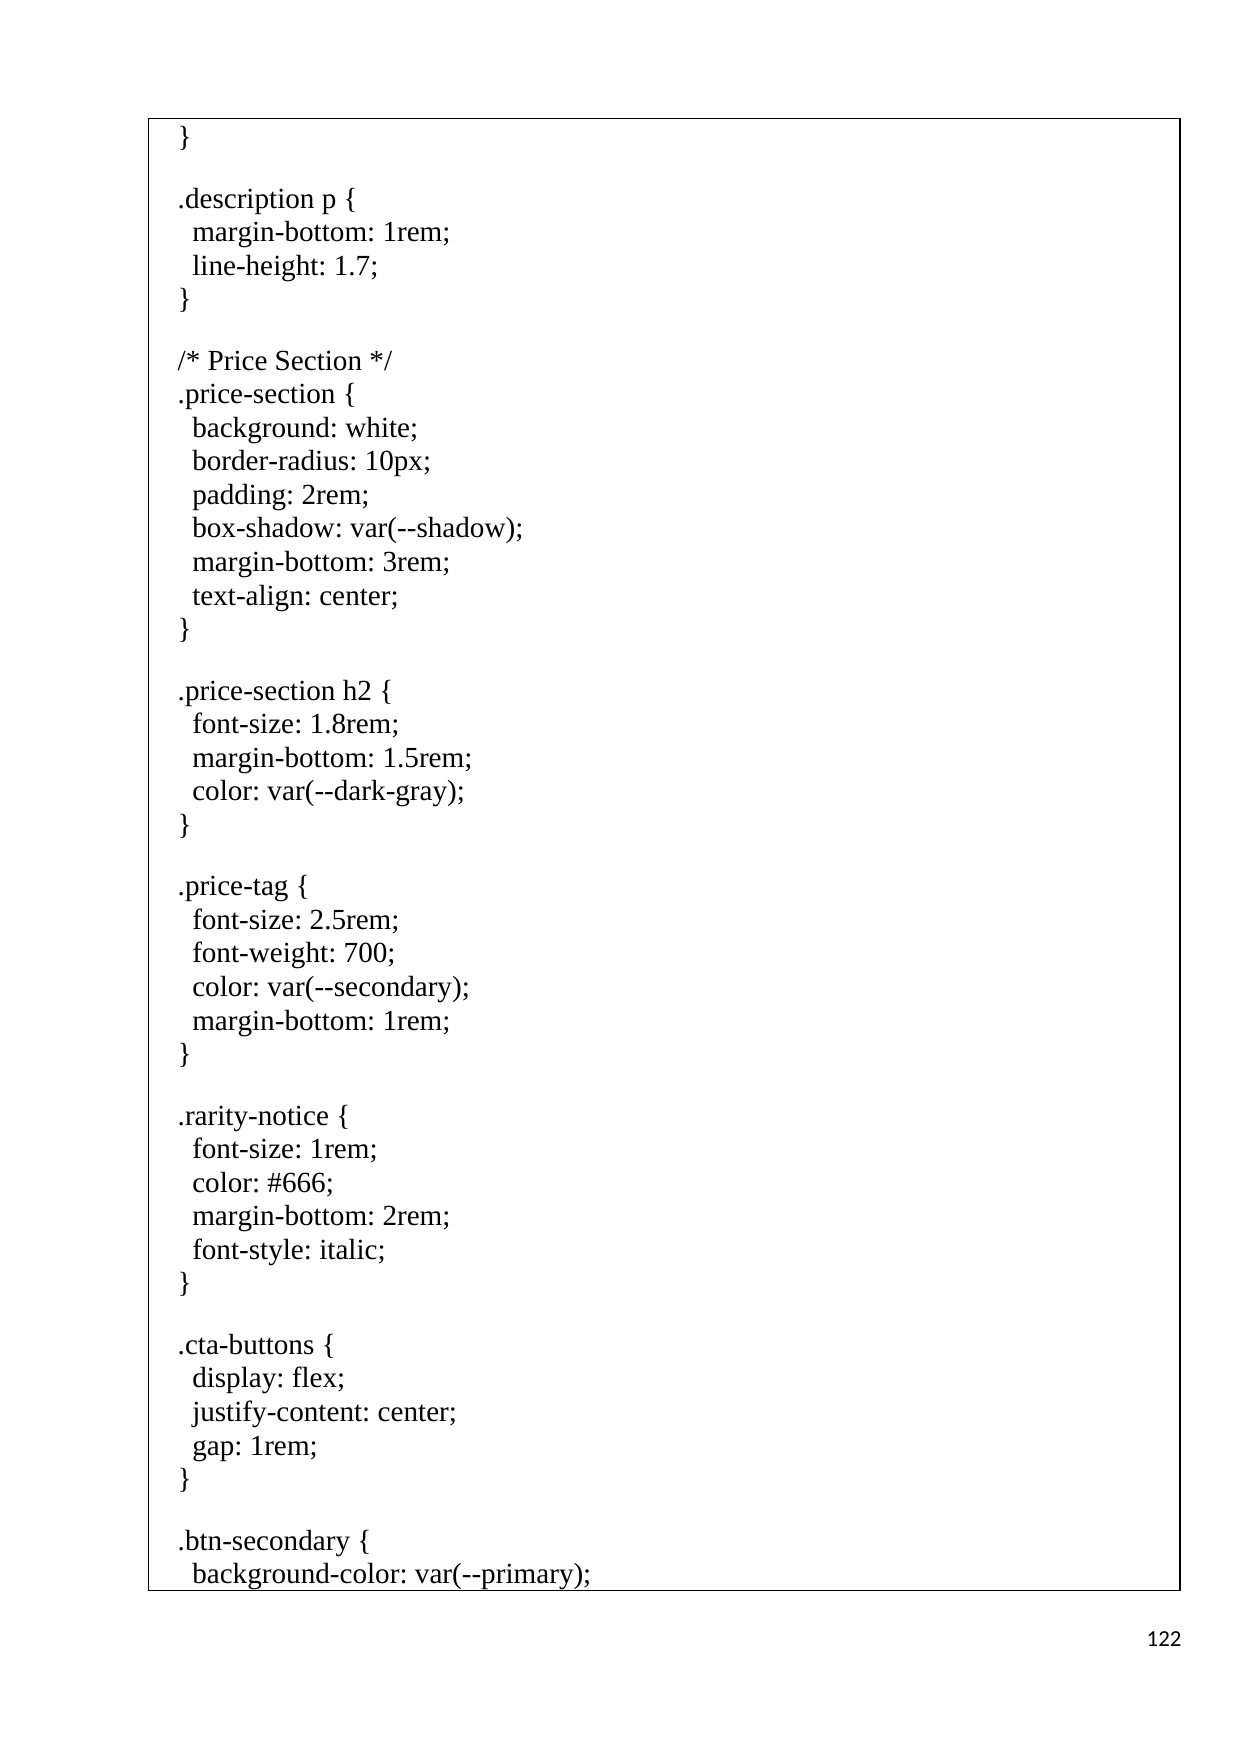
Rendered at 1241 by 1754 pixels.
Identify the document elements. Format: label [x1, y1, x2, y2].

table_header [149, 119, 1179, 1590]
